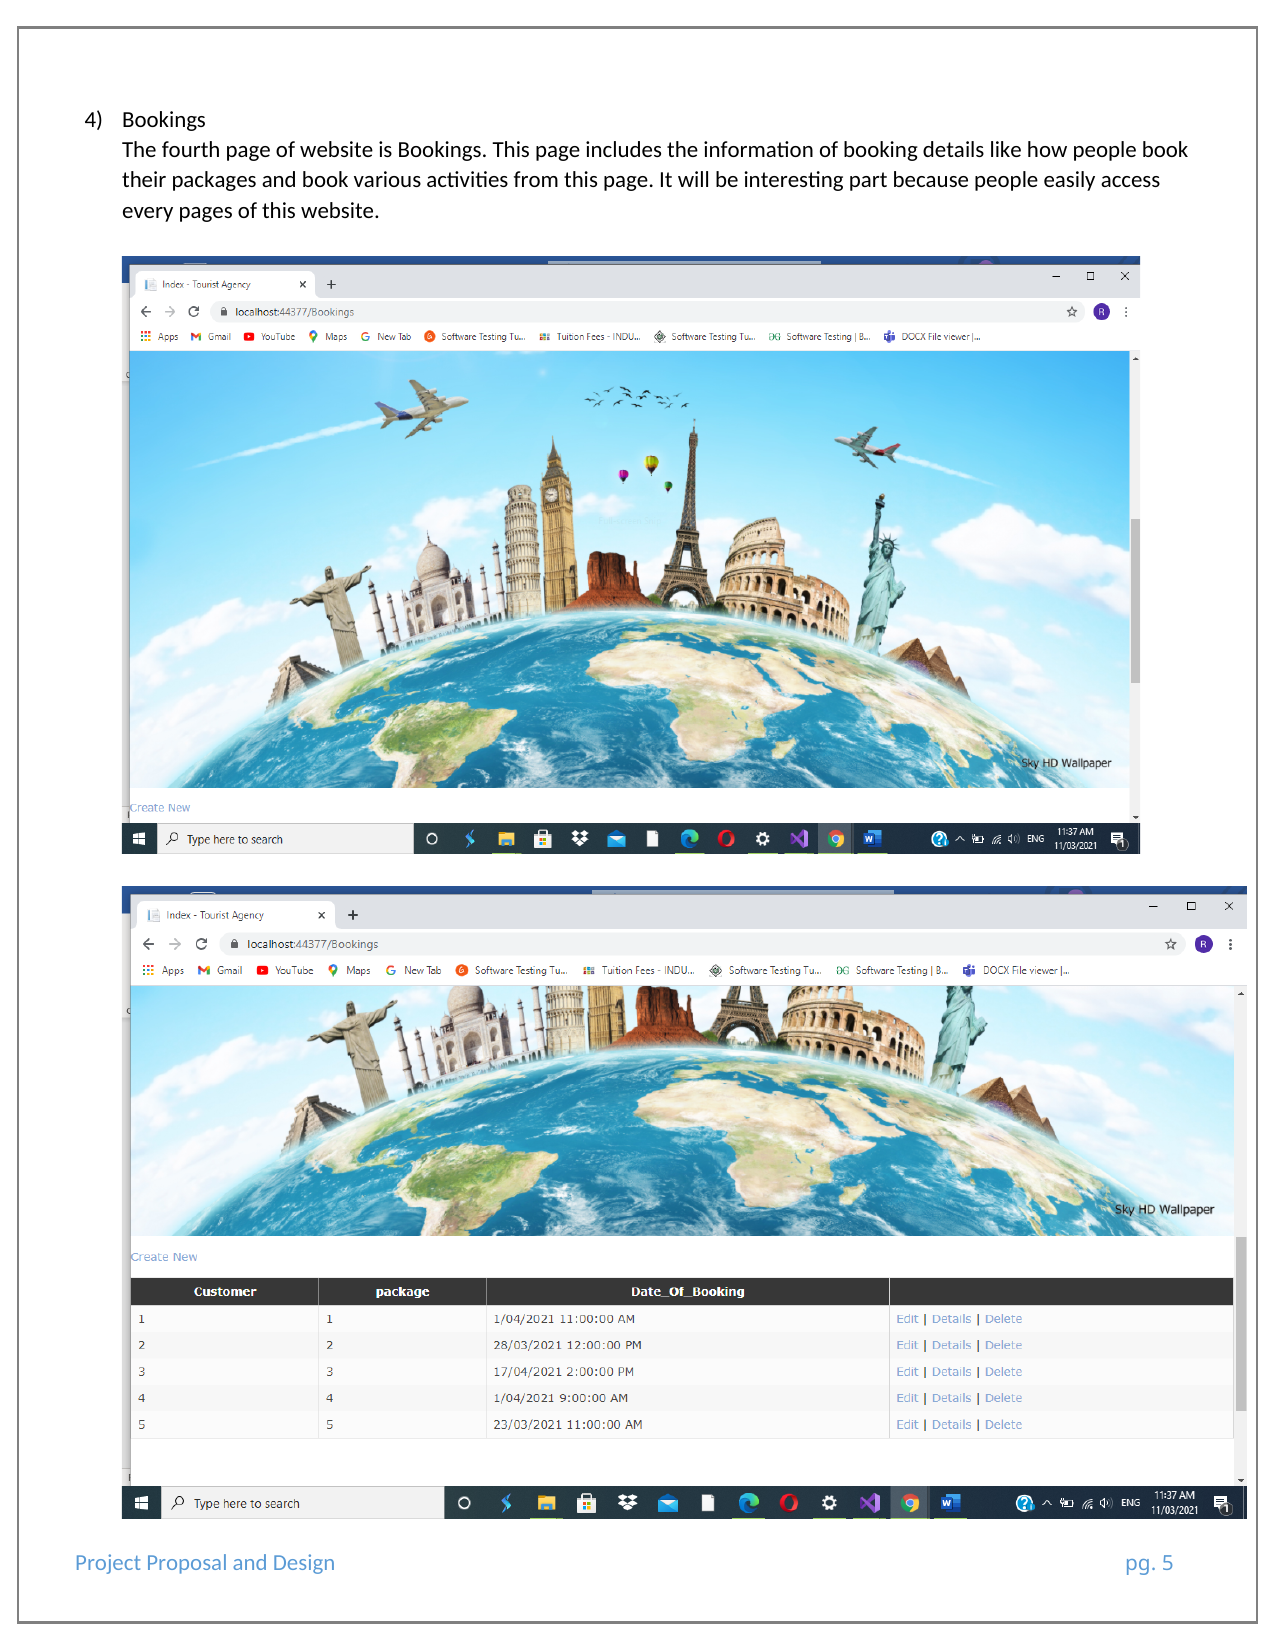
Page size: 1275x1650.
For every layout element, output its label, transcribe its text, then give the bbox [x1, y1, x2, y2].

picture [121, 256, 1141, 854]
list Bookings [84, 105, 1200, 133]
list The fourth page of website is Bookings. This page includes the information of booking details like how people book their packages and book various activities from this page. It will be interesting part because people easily access every pages of this website. [122, 135, 1200, 224]
picture [121, 886, 1247, 1519]
